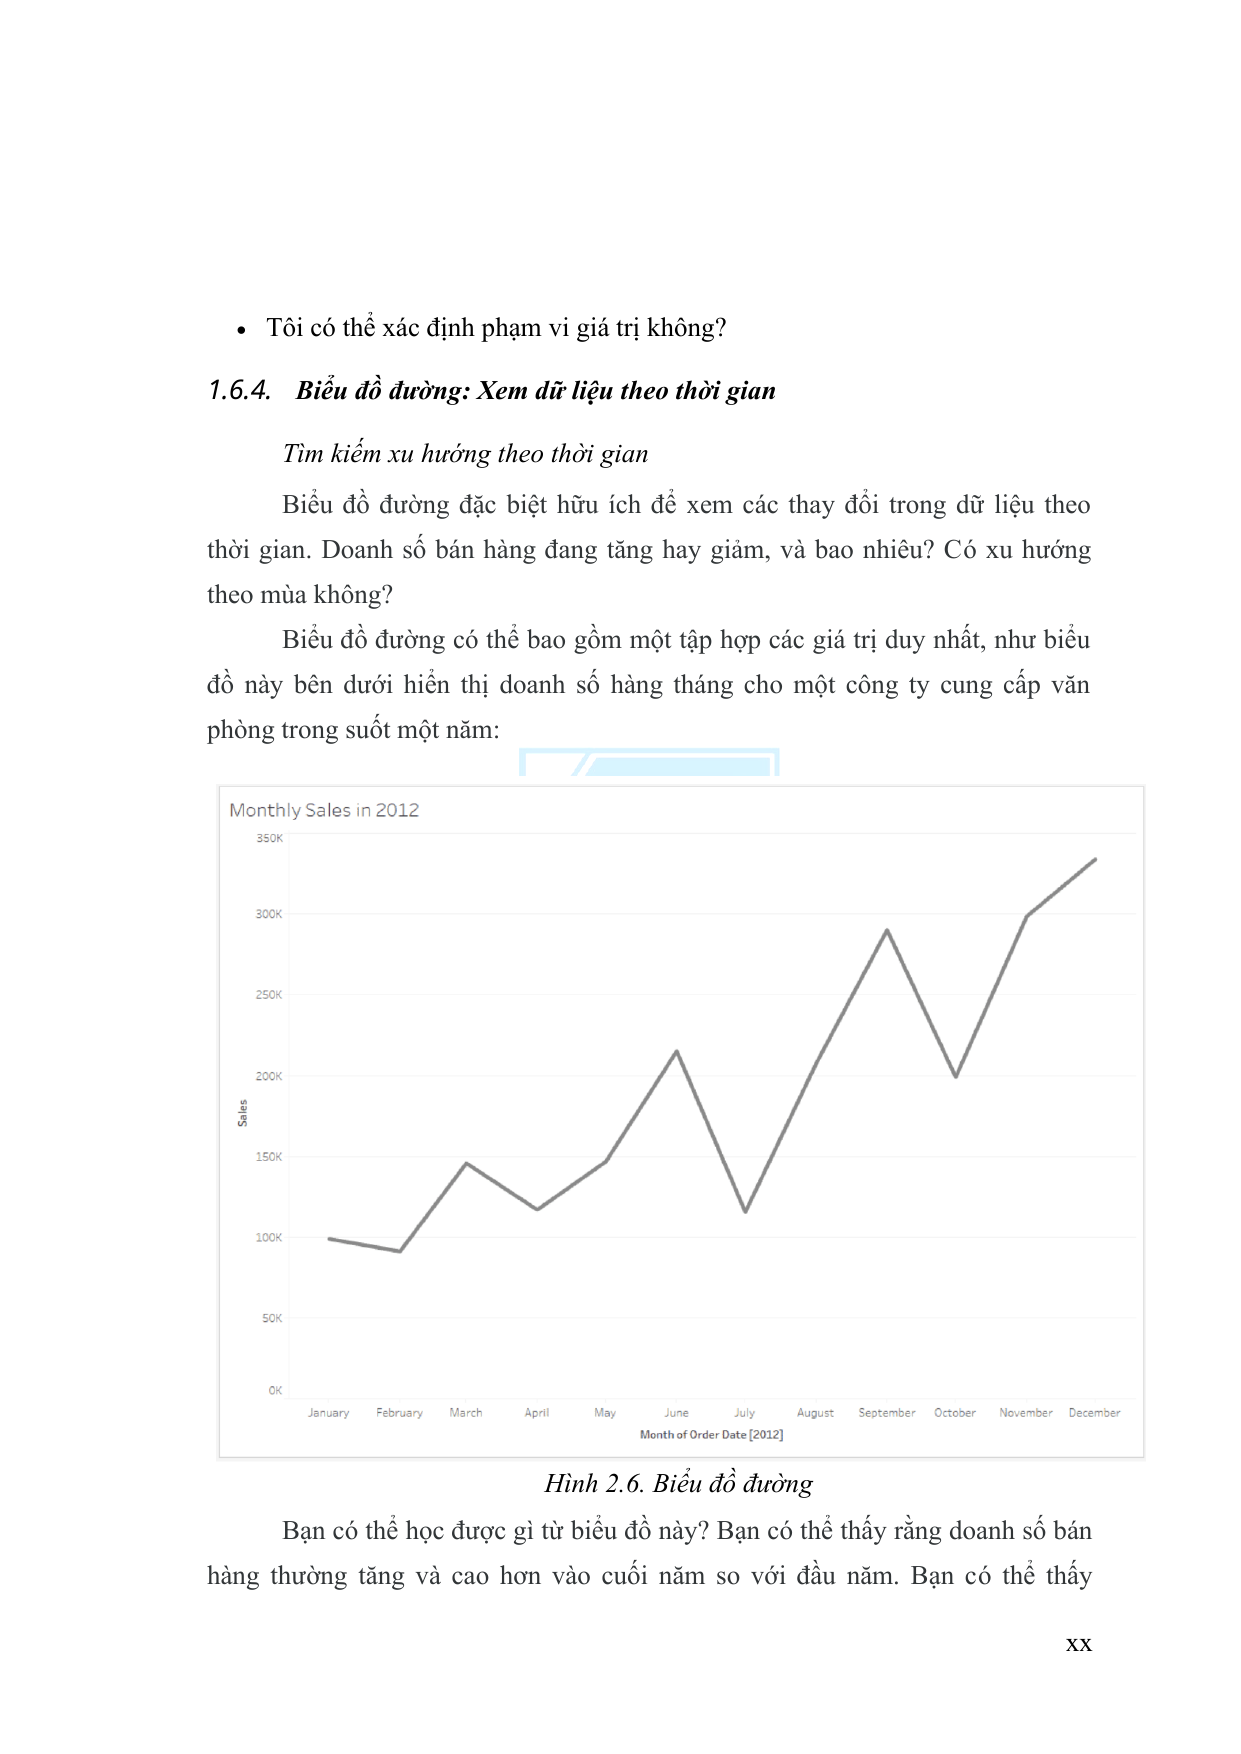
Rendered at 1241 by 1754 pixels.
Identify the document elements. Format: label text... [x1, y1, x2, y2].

picture [207, 776, 1153, 1463]
subtitle Biểu đồ đường: Xem dữ liệu theo thời gian [207, 370, 1092, 407]
text Biểu đồ đường có thể bao gồm một tập hợp các giá trị duy nhất, như biểu đồ này bên dưới hiển thị doanh số hàng tháng cho một công ty cung cấp văn phòng trong suốt một năm: [207, 624, 1092, 744]
list Tôi có thể xác định phạm vi giá trị không? [236, 313, 1092, 343]
text Biểu đồ đường đặc biệt hữu ích để xem các thay đổi trong dữ liệu theo thời gian. Doanh số bán hàng đang tăng hay giảm, và bao nhiêu? Có xu hướng theo mùa không? [207, 489, 1092, 609]
text Tìm kiếm xu hướng theo thời gian [207, 438, 1092, 468]
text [207, 1498, 1092, 1590]
